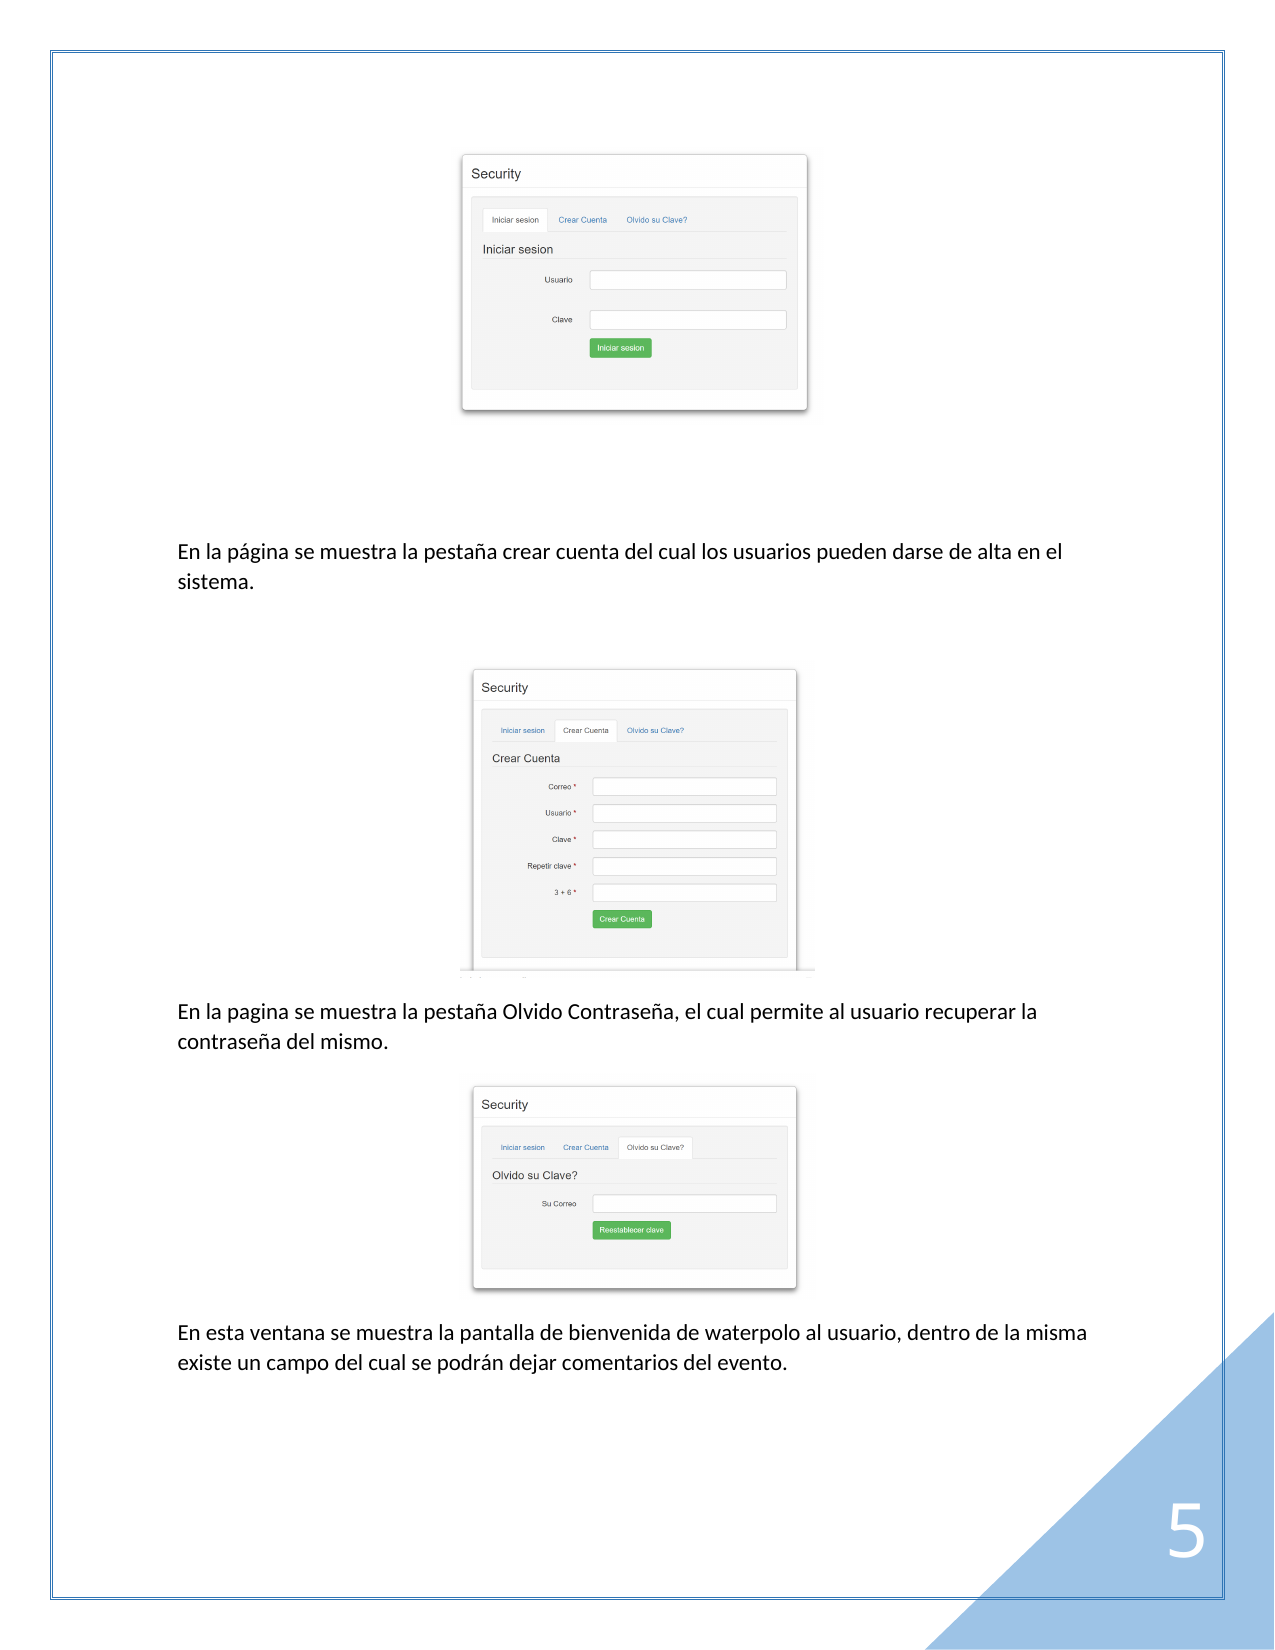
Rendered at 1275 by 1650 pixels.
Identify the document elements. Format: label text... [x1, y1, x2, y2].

text En esta ventana se muestra la pantalla de bienvenida de waterpolo al usuario, dentro de la misma existe un campo del cual se podrán dejar comentarios del evento. [177, 1318, 1098, 1377]
picture [450, 147, 825, 425]
picture [460, 660, 815, 978]
text En la pagina se muestra la pestaña Olvido Contraseña, el cual permite al usuario recuperar la contraseña del mismo. [177, 997, 1098, 1055]
picture [458, 1073, 817, 1300]
text En la página se muestra la pestaña crear cuenta del cual los usuarios pueden darse de alta en el sistema. [177, 537, 1098, 595]
